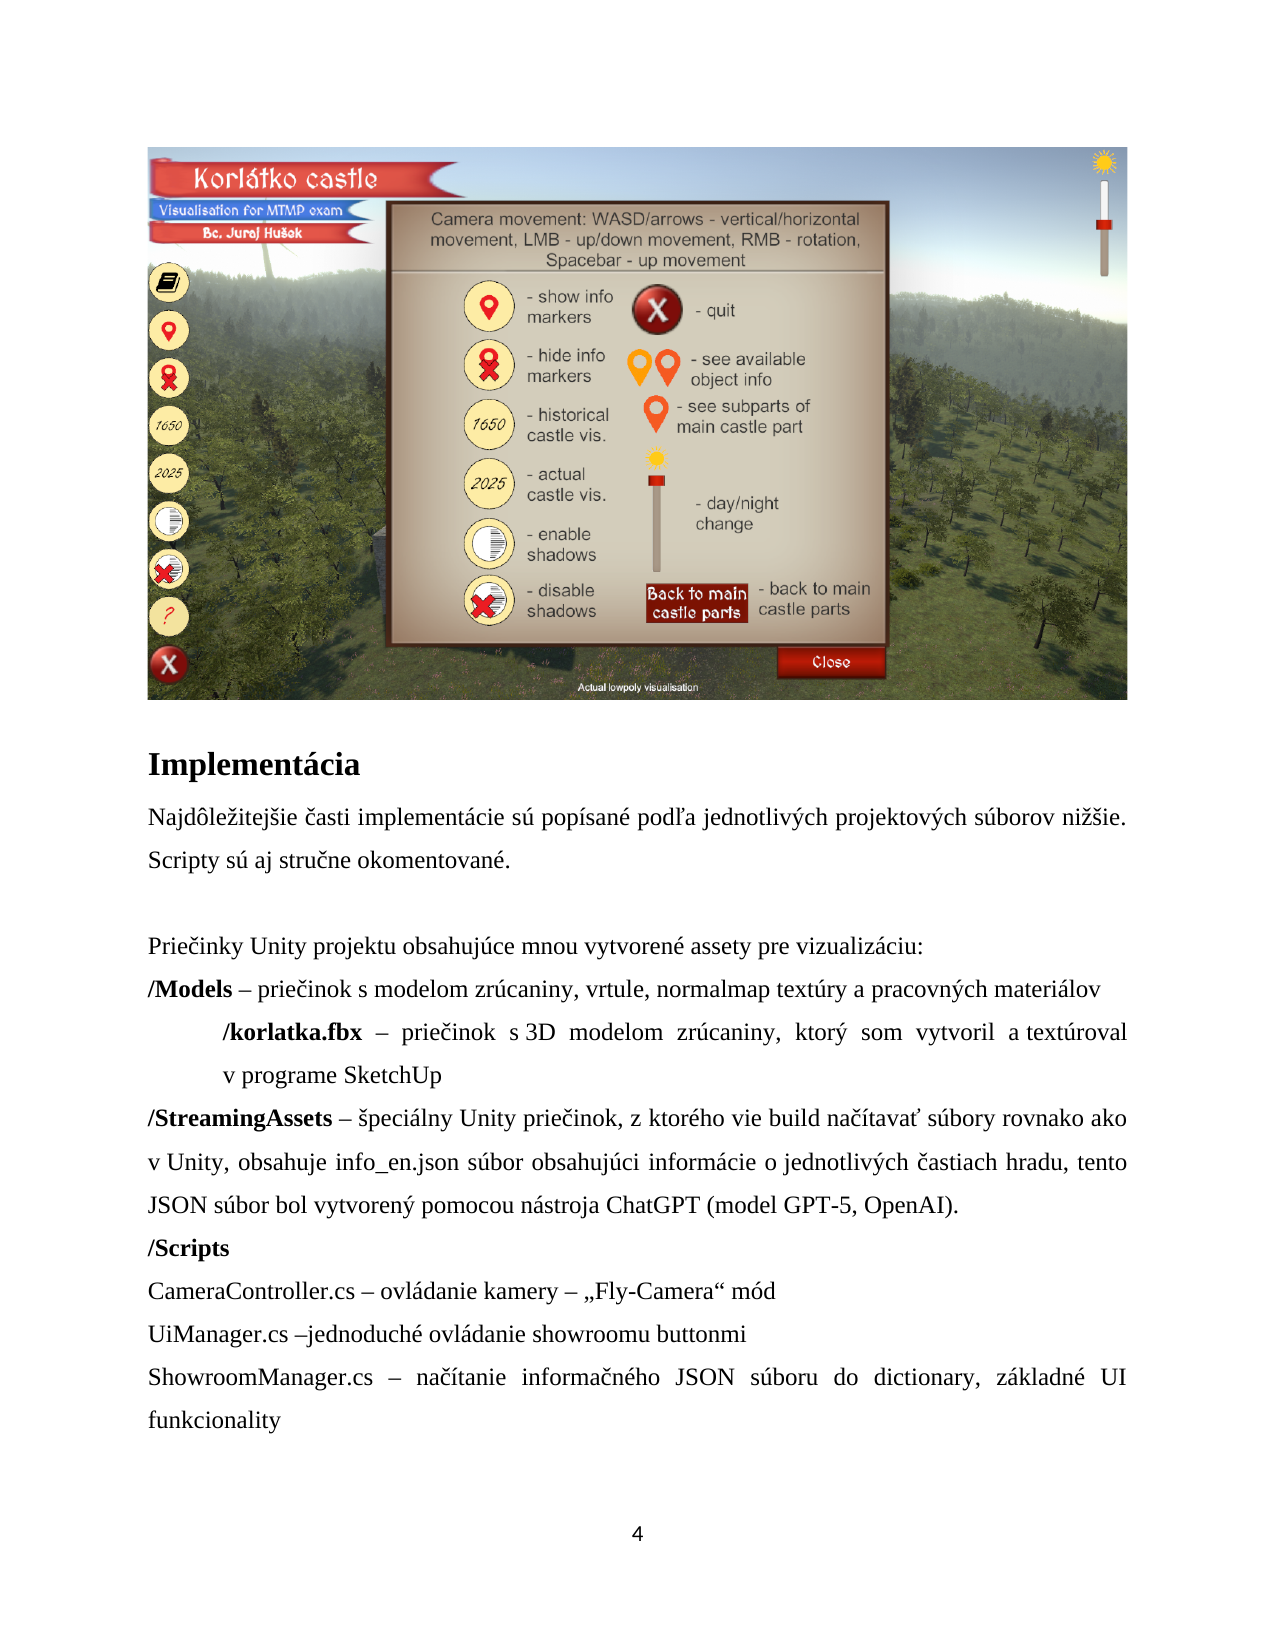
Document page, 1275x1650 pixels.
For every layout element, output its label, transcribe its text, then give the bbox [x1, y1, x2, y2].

text ShowroomManager.cs – načítanie informačného JSON súboru do dictionary, základné UI funkcionality [148, 1362, 1127, 1434]
text /Scripts [148, 1233, 1127, 1262]
text /StreamingAssets – špeciálny Unity priečinok, z ktorého vie build načítavať súbory rovnako ako v Unity, obsahuje info_en.json súbor obsahujúci informácie o jednotlivých častiach hradu, tento JSON súbor bol vytvorený pomocou nástroja ChatGPT (model GPT-5, OpenAI). [148, 1103, 1127, 1218]
text UiManager.cs –jednoduché ovládanie showroomu buttonmi [148, 1319, 1127, 1348]
text /Models – priečinok s modelom zrúcaniny, vrtule, normalmap textúry a pracovných materiálov [148, 974, 1127, 1003]
text /korlatka.fbx – priečinok s 3D modelom zrúcaniny, ktorý som vytvoril a textúroval v programe SketchUp [223, 1017, 1127, 1089]
text CameraController.cs – ovládanie kamery – „Fly-Camera“ mód [148, 1276, 1127, 1305]
text Najdôležitejšie časti implementácie sú popísané podľa jednotlivých projektových súborov nižšie. Scripty sú aj stručne okomentované. [148, 802, 1127, 873]
picture [147, 147, 1128, 700]
text Priečinky Unity projektu obsahujúce mnou vytvorené assety pre vizualizáciu: [148, 931, 1127, 960]
text Implementácia [148, 744, 1127, 782]
